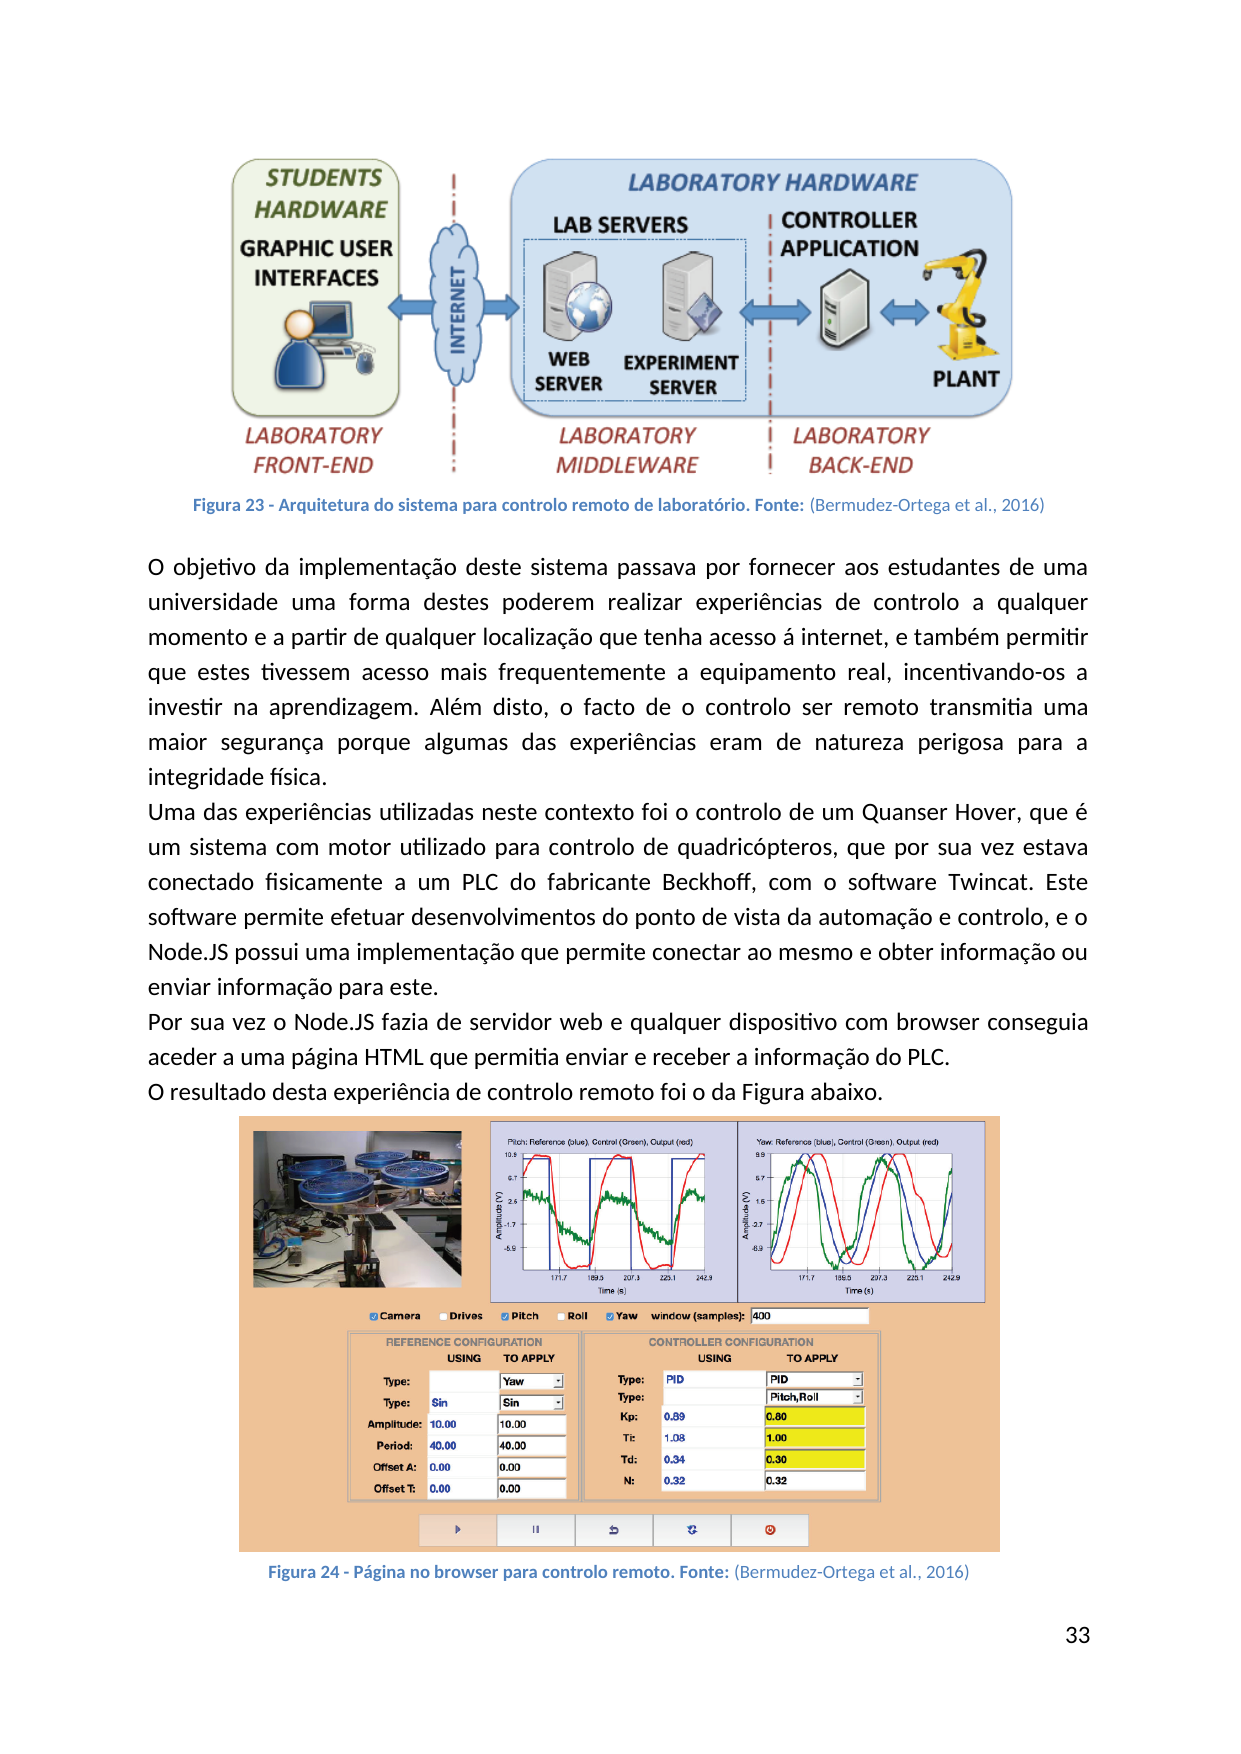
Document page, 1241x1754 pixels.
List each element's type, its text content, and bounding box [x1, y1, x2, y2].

text O resultado desta experiência de controlo remoto foi o da Figura abaixo. [148, 1076, 1090, 1107]
text O objetivo da implementação deste sistema passava por fornecer aos estudantes de uma universidade uma forma destes poderem realizar experiências de controlo a qualquer momento e a partir de qualquer localização que tenha acesso á internet, e também permitir que estes tivessem acesso mais frequentemente a equipamento real, incentivando-os a investir na aprendizagem. Além disto, o facto de o controlo ser remoto transmitia uma maior segurança porque algumas das experiências eram de natureza perigosa para a integridade física. [148, 551, 1090, 792]
text Uma das experiências utilizadas neste contexto foi o controlo de um Quanser Hover, que é um sistema com motor utilizado para controlo de quadricópteros, que por sua vez estava conectado fisicamente a um PLC do fabricante Beckhoff, com o software Twincat. Este software permite efetuar desenvolvimentos do ponto de vista da automação e controlo, e o Node.JS possui uma implementação que permite conectar ao mesmo e obter informação ou enviar informação para este. [148, 796, 1090, 1002]
text Figura - Página no browser para controlo remoto. Fonte: (Bermudez-Ortega et al., 2016) [148, 1560, 1090, 1583]
picture [234, 1111, 1004, 1556]
text Por sua vez o Node.JS fazia de servidor web e qualquer dispositivo com browser conseguia aceder a uma página HTML que permitia enviar e receber a informação do PLC. [148, 1006, 1090, 1072]
picture [217, 150, 1021, 489]
text Figura - Arquitetura do sistema para controlo remoto de laboratório. Fonte: (Bermudez-Ortega et al., 2016) [148, 493, 1090, 516]
